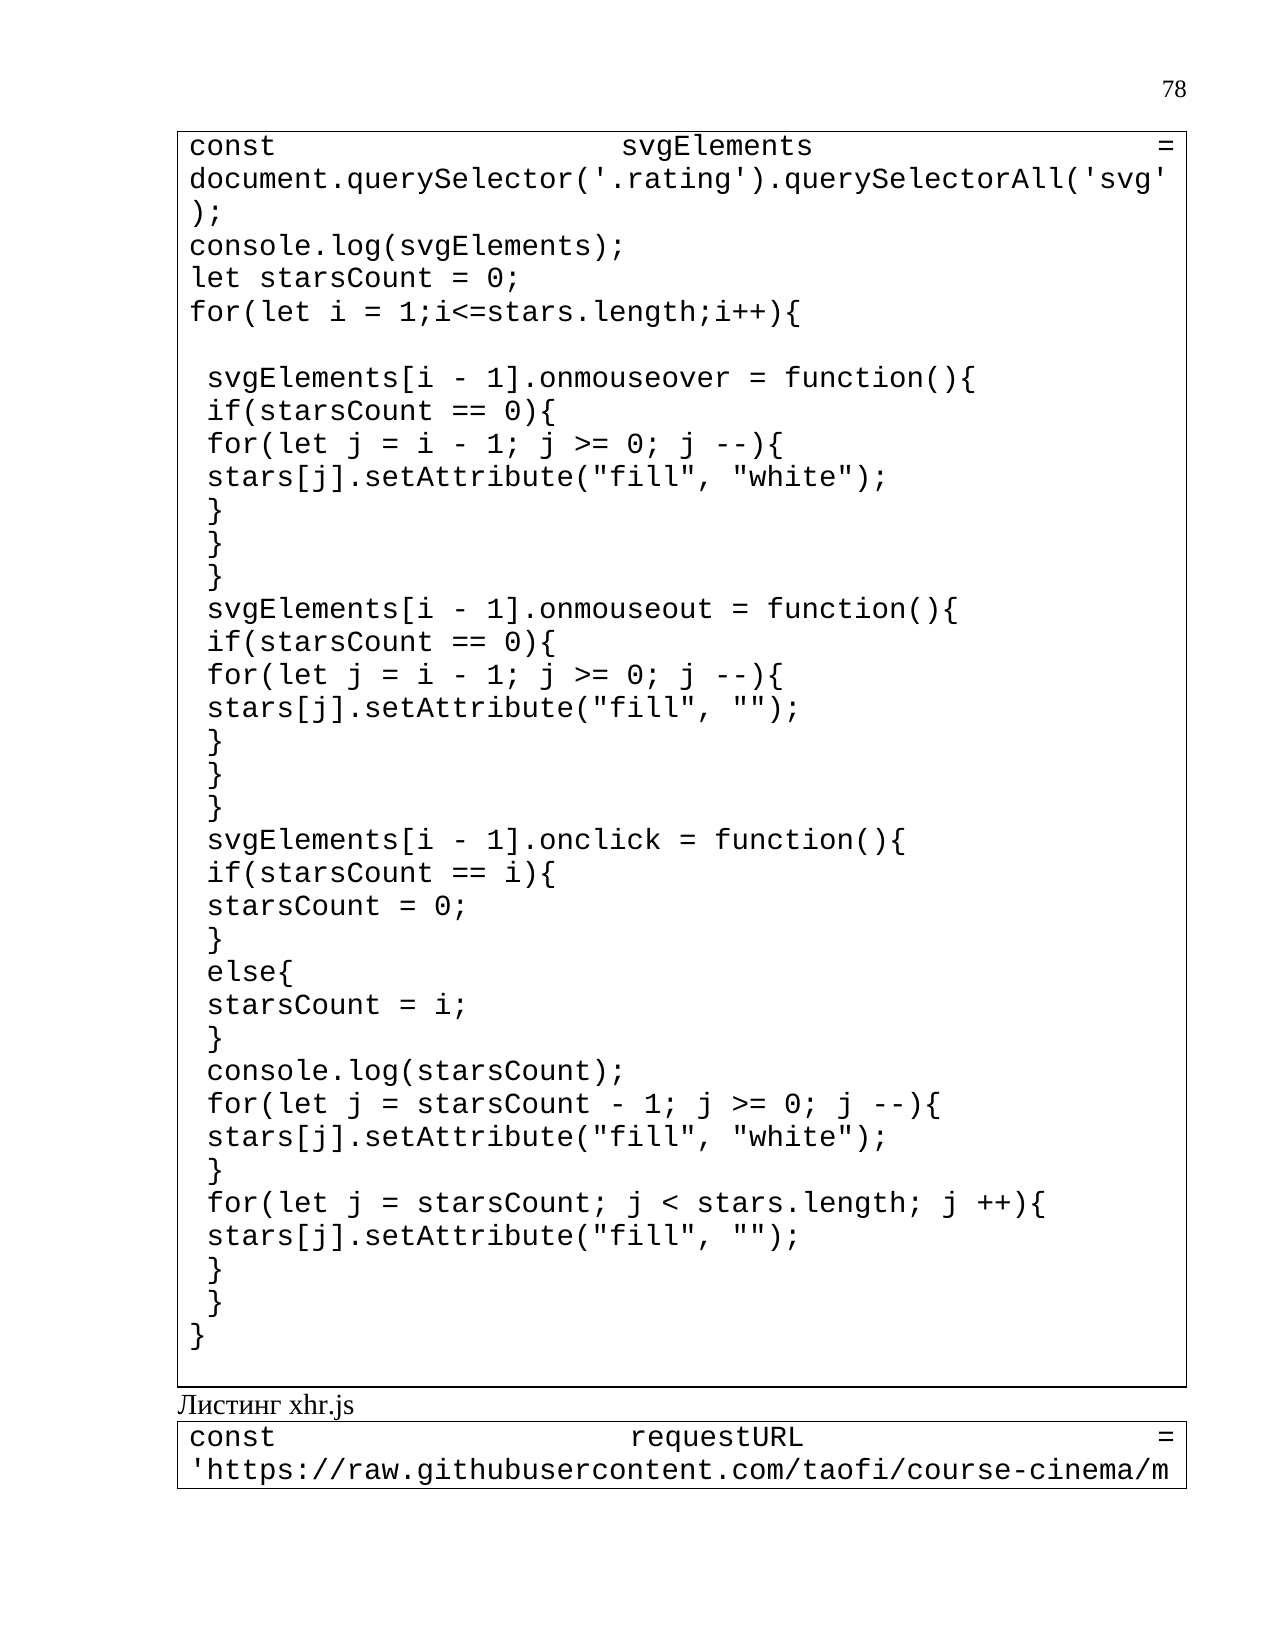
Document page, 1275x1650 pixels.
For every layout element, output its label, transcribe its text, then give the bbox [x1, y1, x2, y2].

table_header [178, 1422, 1186, 1488]
text Листинг xhr.js [177, 1388, 1186, 1421]
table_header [178, 132, 1186, 1386]
